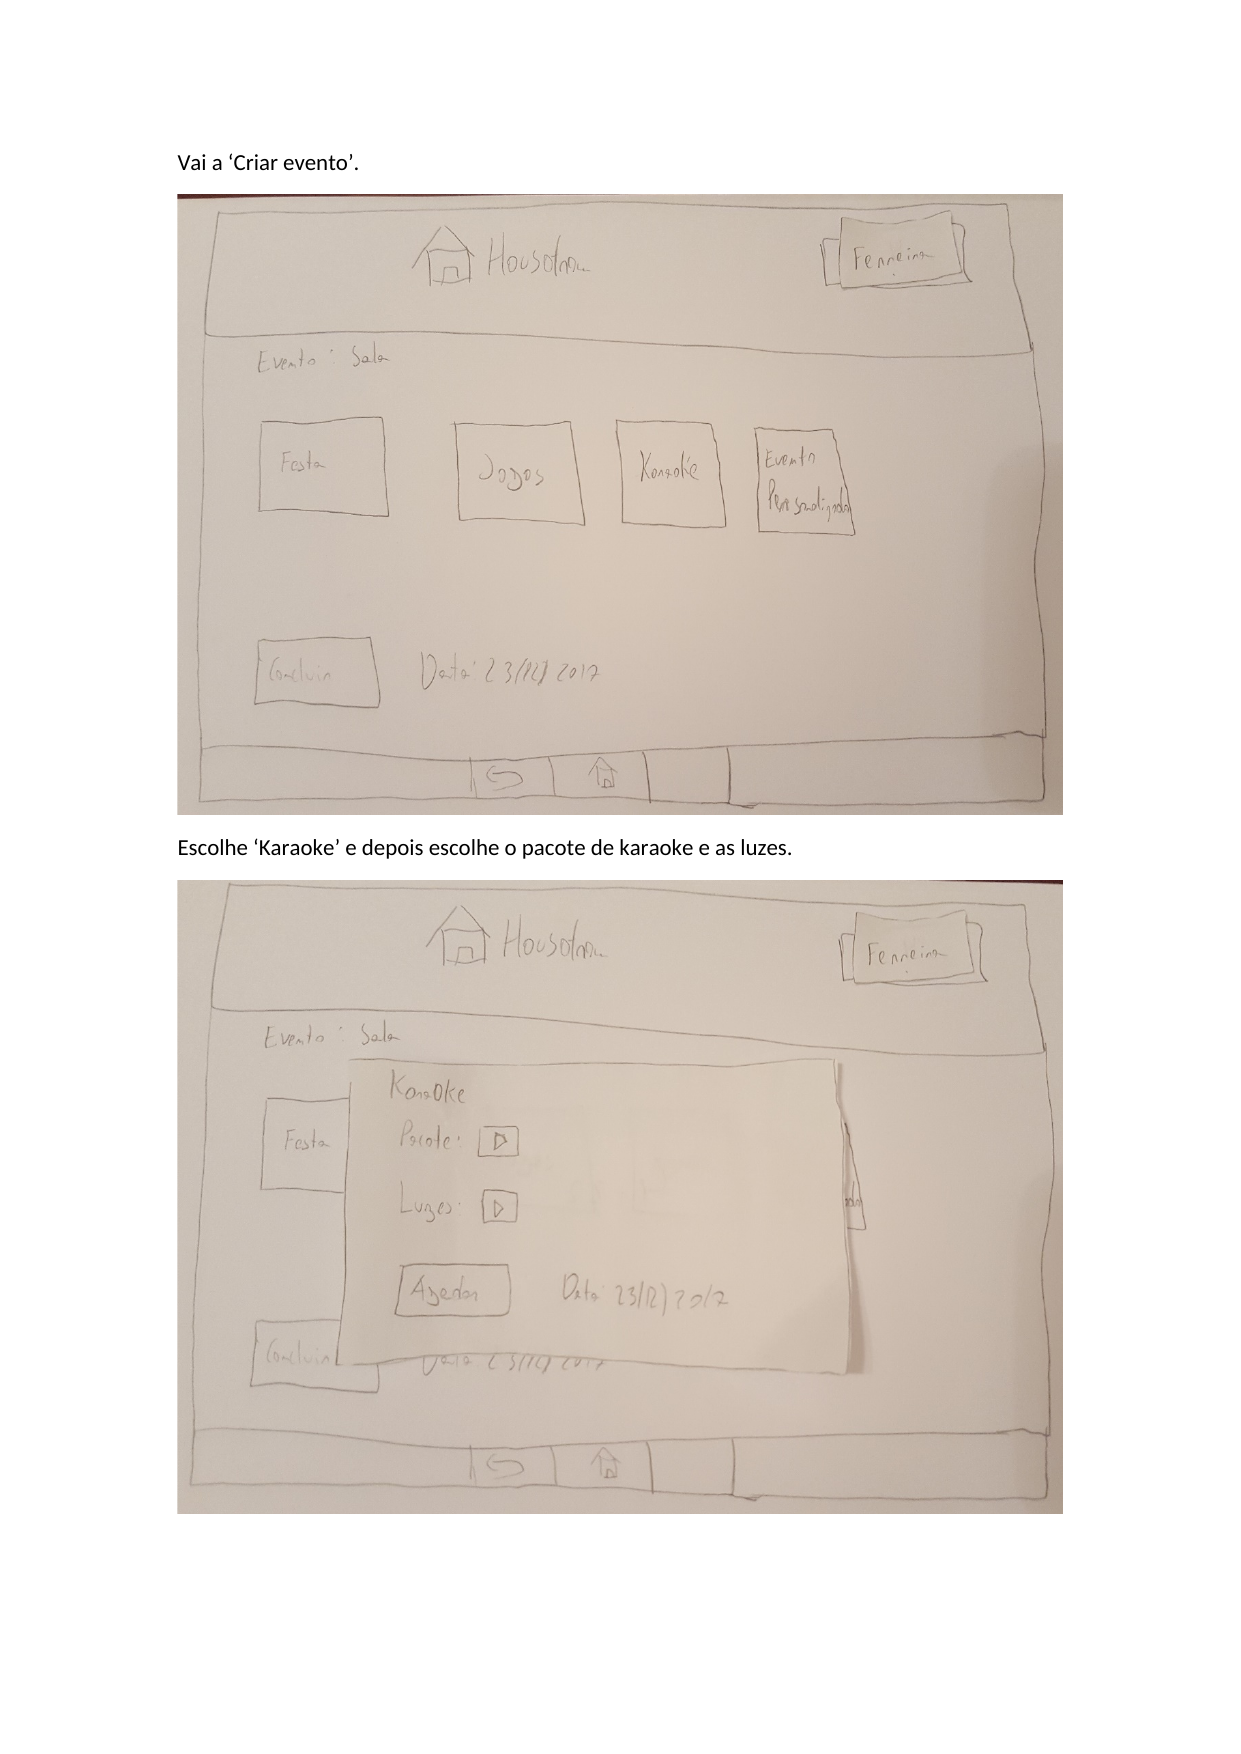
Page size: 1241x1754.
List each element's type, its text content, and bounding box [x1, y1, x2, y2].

text Escolhe ‘Karaoke’ e depois escolhe o pacote de karaoke e as luzes. [177, 833, 1063, 861]
text Vai a ‘Criar evento’. [177, 148, 1063, 176]
picture [177, 194, 1063, 815]
picture [177, 880, 1063, 1514]
